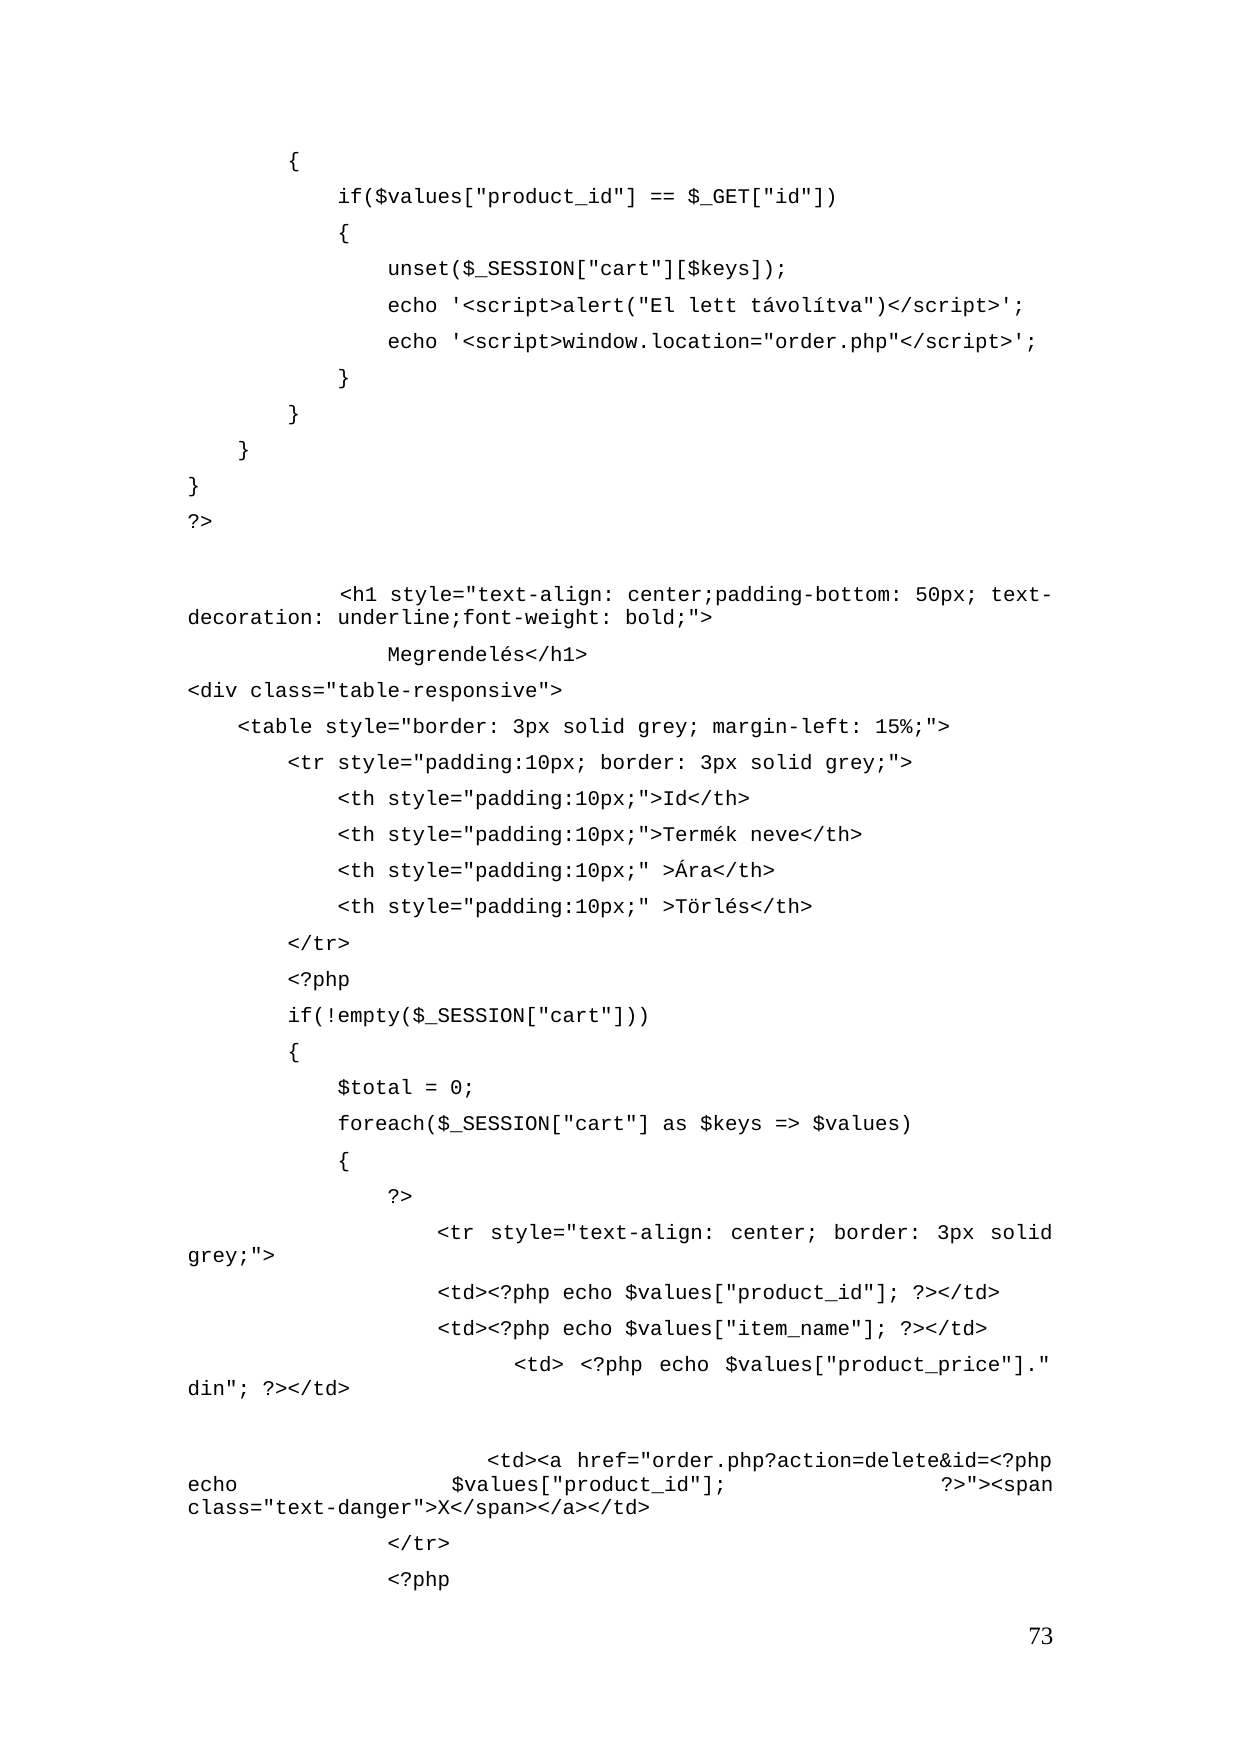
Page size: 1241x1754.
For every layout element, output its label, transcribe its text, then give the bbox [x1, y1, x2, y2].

text if(!empty($_SESSION["cart"])) [187, 1005, 1053, 1029]
text } [187, 367, 1053, 391]
text <h1 style="text-align: center;padding-bottom: 50px; text-decoration: underline;font-weight: bold;"> [187, 584, 1053, 631]
text foreach($_SESSION["cart"] as $keys => $values) [187, 1113, 1053, 1137]
text <table style="border: 3px solid grey; margin-left: 15%;"> [187, 716, 1053, 739]
text <tr style="padding:10px; border: 3px solid grey;"> [187, 752, 1053, 776]
text ?> [187, 511, 1053, 535]
text </tr> [187, 1533, 1053, 1557]
text } [187, 475, 1053, 499]
text echo '<script>window.location="order.php"</script>'; [187, 331, 1053, 354]
text } [187, 439, 1053, 463]
text $total = 0; [187, 1077, 1053, 1101]
text unset($_SESSION["cart"][$keys]); [187, 258, 1053, 282]
text <td> <?php echo $values["product_price"]." din"; ?></td> [187, 1354, 1053, 1401]
text <?php [187, 969, 1053, 992]
text <th style="padding:10px;" >Ára</th> [187, 860, 1053, 884]
text <td><?php echo $values["product_id"]; ?></td> [187, 1282, 1053, 1305]
text echo '<script>alert("El lett távolítva")</script>'; [187, 294, 1053, 318]
text </tr> [187, 933, 1053, 956]
text if($values["product_id"] == $_GET["id"]) [187, 186, 1053, 210]
text Megrendelés</h1> [187, 643, 1053, 667]
text { [187, 222, 1053, 246]
text <tr style="text-align: center; border: 3px solid grey;"> [187, 1222, 1053, 1269]
text <th style="padding:10px;">Termék neve</th> [187, 824, 1053, 848]
text <?php [187, 1569, 1053, 1593]
text { [187, 1041, 1053, 1065]
text { [187, 1149, 1053, 1173]
text ?> [187, 1186, 1053, 1209]
text { [187, 150, 1053, 174]
text <td><?php echo $values["item_name"]; ?></td> [187, 1318, 1053, 1341]
text <th style="padding:10px;" >Törlés</th> [187, 897, 1053, 920]
text <td><a href="order.php?action=delete&id=<?php echo $values["product_id"]; ?>"><span class="text-danger">X</span></a></td> [187, 1450, 1053, 1521]
text } [187, 403, 1053, 427]
text <th style="padding:10px;">Id</th> [187, 788, 1053, 812]
text <div class="table-responsive"> [187, 680, 1053, 703]
